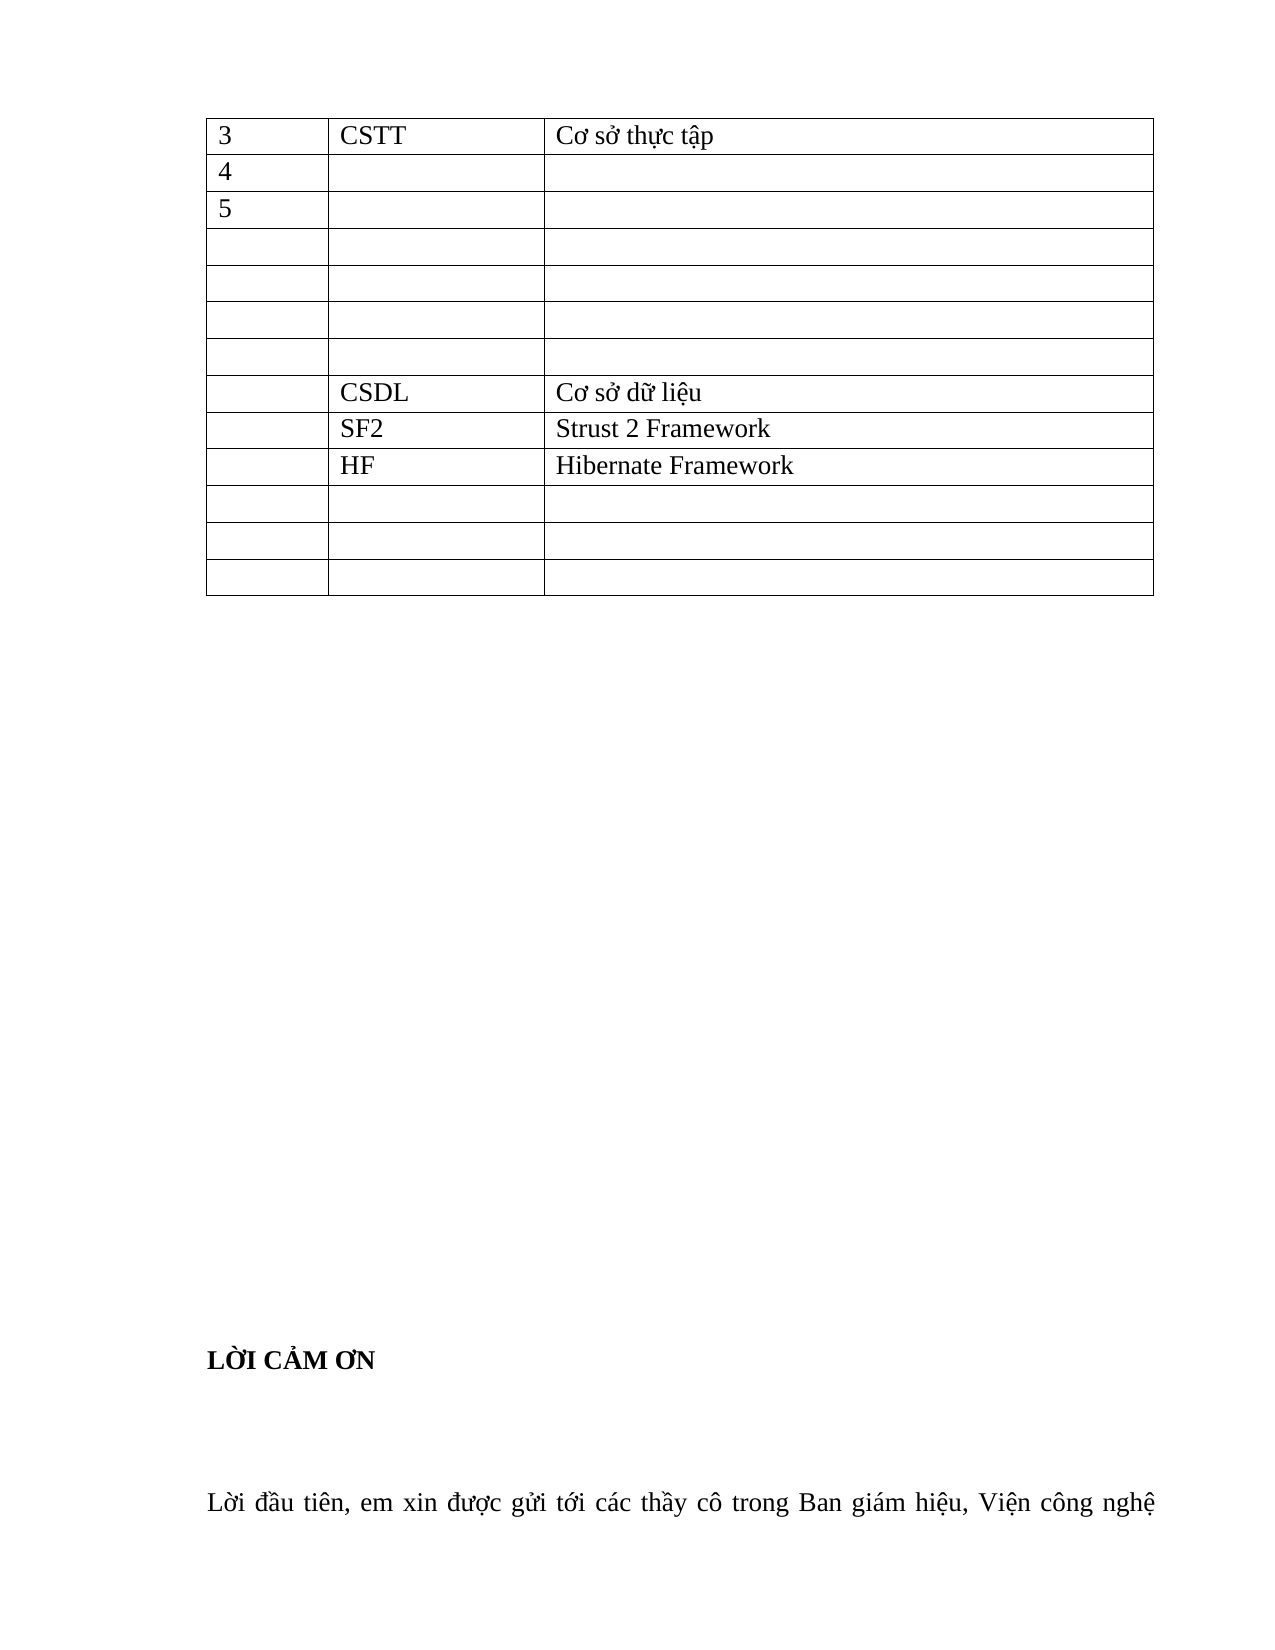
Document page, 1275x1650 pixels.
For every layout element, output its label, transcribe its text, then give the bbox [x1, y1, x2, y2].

table_cell [207, 266, 328, 301]
table_cell CSDL [329, 376, 544, 412]
table_cell 3 [207, 119, 328, 154]
table_cell [207, 523, 328, 559]
table_cell HF [329, 449, 544, 485]
table_cell [207, 339, 328, 375]
table_cell [329, 560, 544, 595]
table_cell [207, 302, 328, 338]
table_cell [329, 339, 544, 375]
table_cell [545, 155, 1153, 191]
table_cell [207, 376, 328, 412]
table_cell SF2 [329, 413, 544, 448]
table_cell CSTT [329, 119, 544, 154]
table_cell Strust 2 Framework [545, 413, 1153, 448]
table_cell [329, 523, 544, 559]
table_cell [545, 523, 1153, 559]
table_cell [207, 229, 328, 264]
table_cell Cơ sở dữ liệu [545, 376, 1153, 412]
table_cell [207, 560, 328, 595]
table_cell [545, 266, 1153, 301]
table_cell [545, 560, 1153, 595]
table_cell [545, 192, 1153, 228]
table_cell [545, 302, 1153, 338]
table_cell [329, 192, 544, 228]
table_cell Hibernate Framework [545, 449, 1153, 485]
table_cell Cơ sở thực tập [545, 119, 1153, 154]
table_cell [545, 339, 1153, 375]
subtitle LỜI CẢM ƠN [207, 1344, 1157, 1375]
table_cell [329, 486, 544, 522]
table_cell 5 [207, 192, 328, 228]
table_cell 4 [207, 155, 328, 191]
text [207, 1486, 1157, 1517]
table_cell [545, 486, 1153, 522]
table_cell [207, 413, 328, 448]
table_cell [329, 229, 544, 264]
table_cell [207, 486, 328, 522]
table_cell [329, 266, 544, 301]
table_cell [545, 229, 1153, 264]
table_cell [329, 302, 544, 338]
table_cell [329, 155, 544, 191]
table_cell [207, 449, 328, 485]
